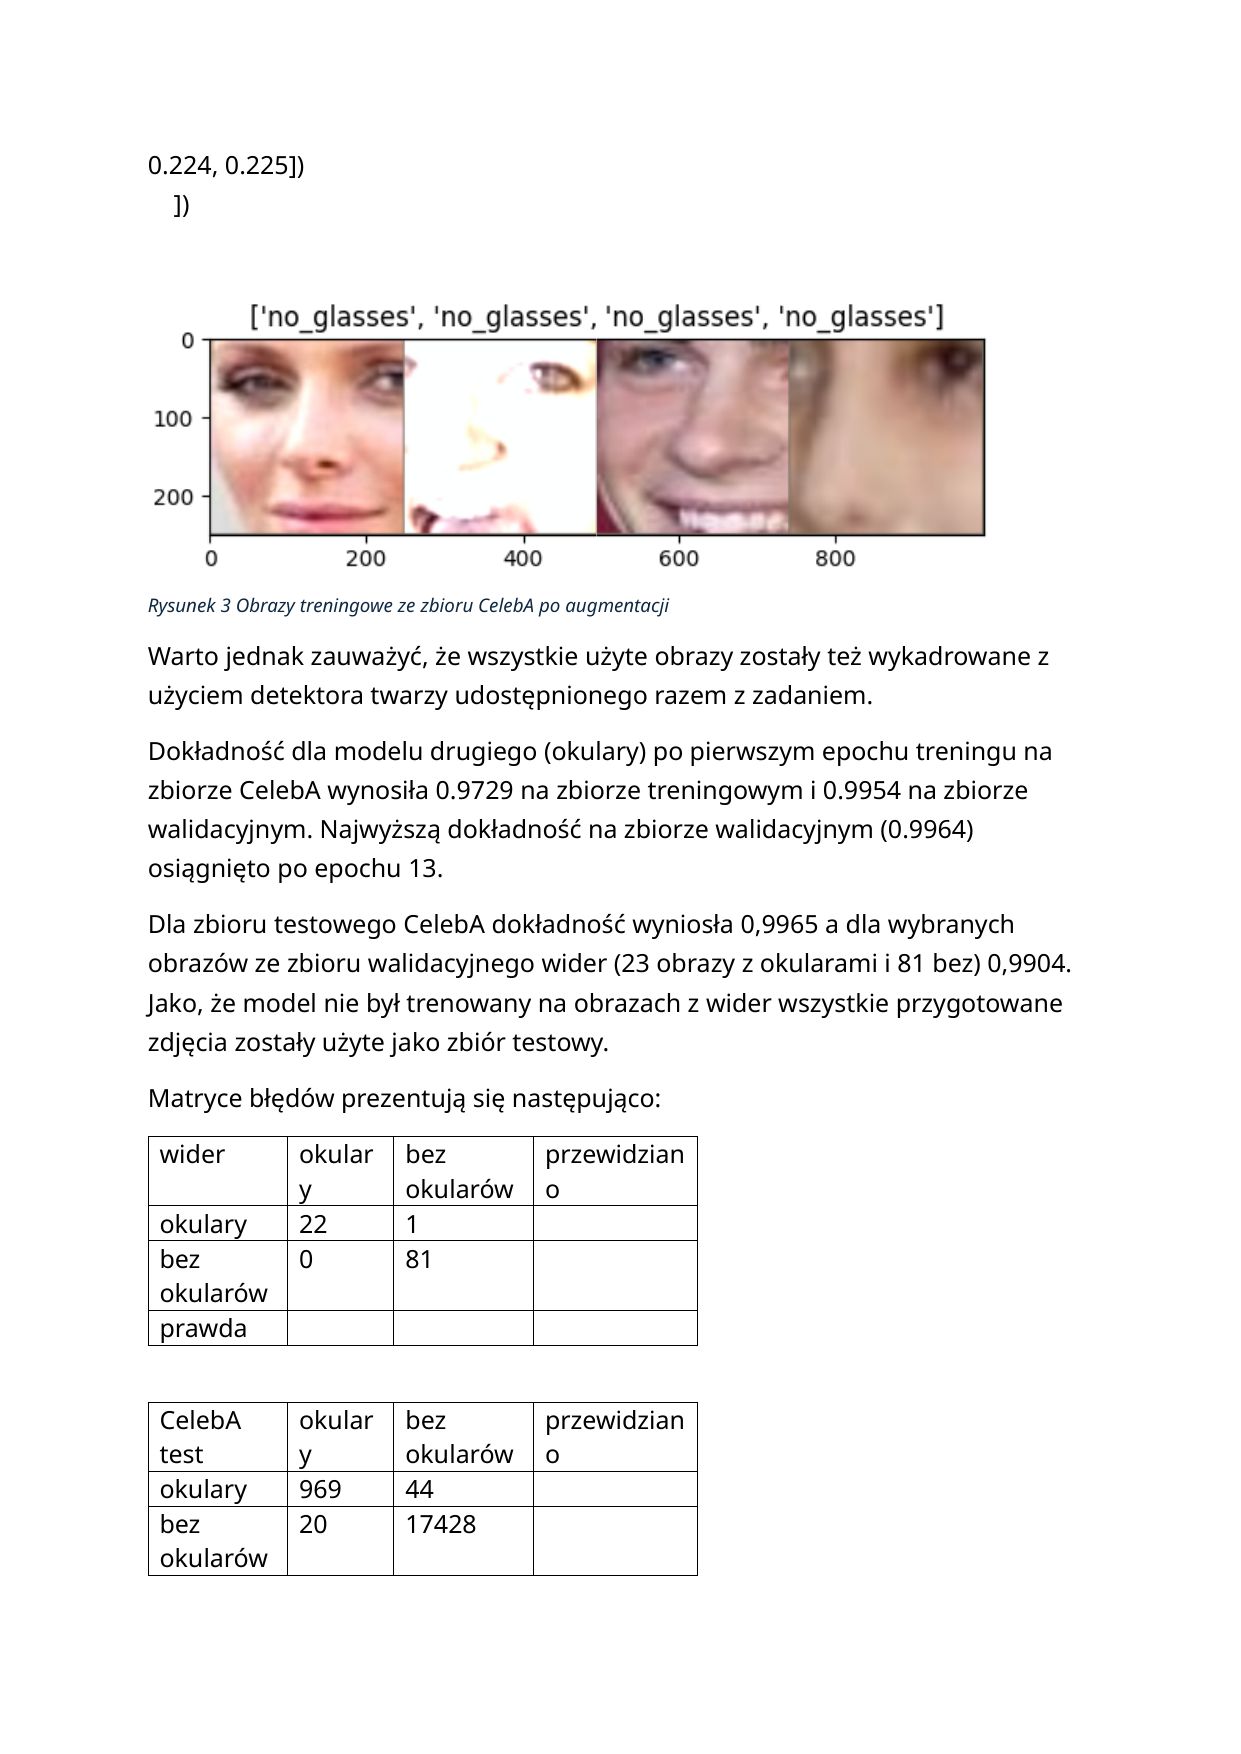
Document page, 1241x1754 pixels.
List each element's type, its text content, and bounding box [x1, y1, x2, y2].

table_header CelebA test [149, 1403, 287, 1471]
table_cell [534, 1311, 697, 1345]
table_cell bez okularów [149, 1507, 287, 1575]
table_cell [394, 1311, 533, 1345]
table_cell 17428 [394, 1507, 533, 1575]
table_cell bez okularów [149, 1241, 287, 1309]
table_cell 1 [394, 1206, 533, 1240]
table_header wider [149, 1137, 287, 1205]
table_header okulary [288, 1403, 393, 1471]
table_cell [534, 1206, 697, 1240]
table_cell 22 [288, 1206, 393, 1240]
table_header bez okularów [394, 1137, 533, 1205]
picture [147, 298, 998, 571]
text Warto jednak zauważyć, że wszystkie użyte obrazy zostały też wykadrowane z użyciem detektora twarzy udostępnionego razem z zadaniem. [148, 639, 1093, 712]
table_header przewidziano [534, 1403, 697, 1471]
table_cell [534, 1472, 697, 1506]
table_cell prawda [149, 1311, 287, 1345]
table_cell [534, 1507, 697, 1575]
text Matryce błędów prezentują się następująco: [148, 1080, 1093, 1114]
table_cell 81 [394, 1241, 533, 1309]
table_header okulary [288, 1137, 393, 1205]
table_header bez okularów [394, 1403, 533, 1471]
table_cell 20 [288, 1507, 393, 1575]
table_header przewidziano [534, 1137, 697, 1205]
text Dla zbioru testowego CelebA dokładność wyniosła 0,9965 a dla wybranych obrazów ze zbioru walidacyjnego wider (23 obrazy z okularami i 81 bez) 0,9904. Jako, że model nie był trenowany na obrazach z wider wszystkie przygotowane zdjęcia zostały użyte jako zbiór testowy. [148, 907, 1093, 1058]
table_cell okulary [149, 1472, 287, 1506]
table_cell 44 [394, 1472, 533, 1506]
table_cell [534, 1241, 697, 1309]
text Dokładność dla modelu drugiego (okulary) po pierwszym epochu treningu na zbiorze CelebA wynosiła 0.9729 na zbiorze treningowym i 0.9954 na zbiorze walidacyjnym. Najwyższą dokładność na zbiorze walidacyjnym (0.9964) osiągnięto po epochu 13. [148, 734, 1093, 885]
table_cell [288, 1311, 393, 1345]
table_cell 969 [288, 1472, 393, 1506]
table_cell 0 [288, 1241, 393, 1309]
table_cell okulary [149, 1206, 287, 1240]
